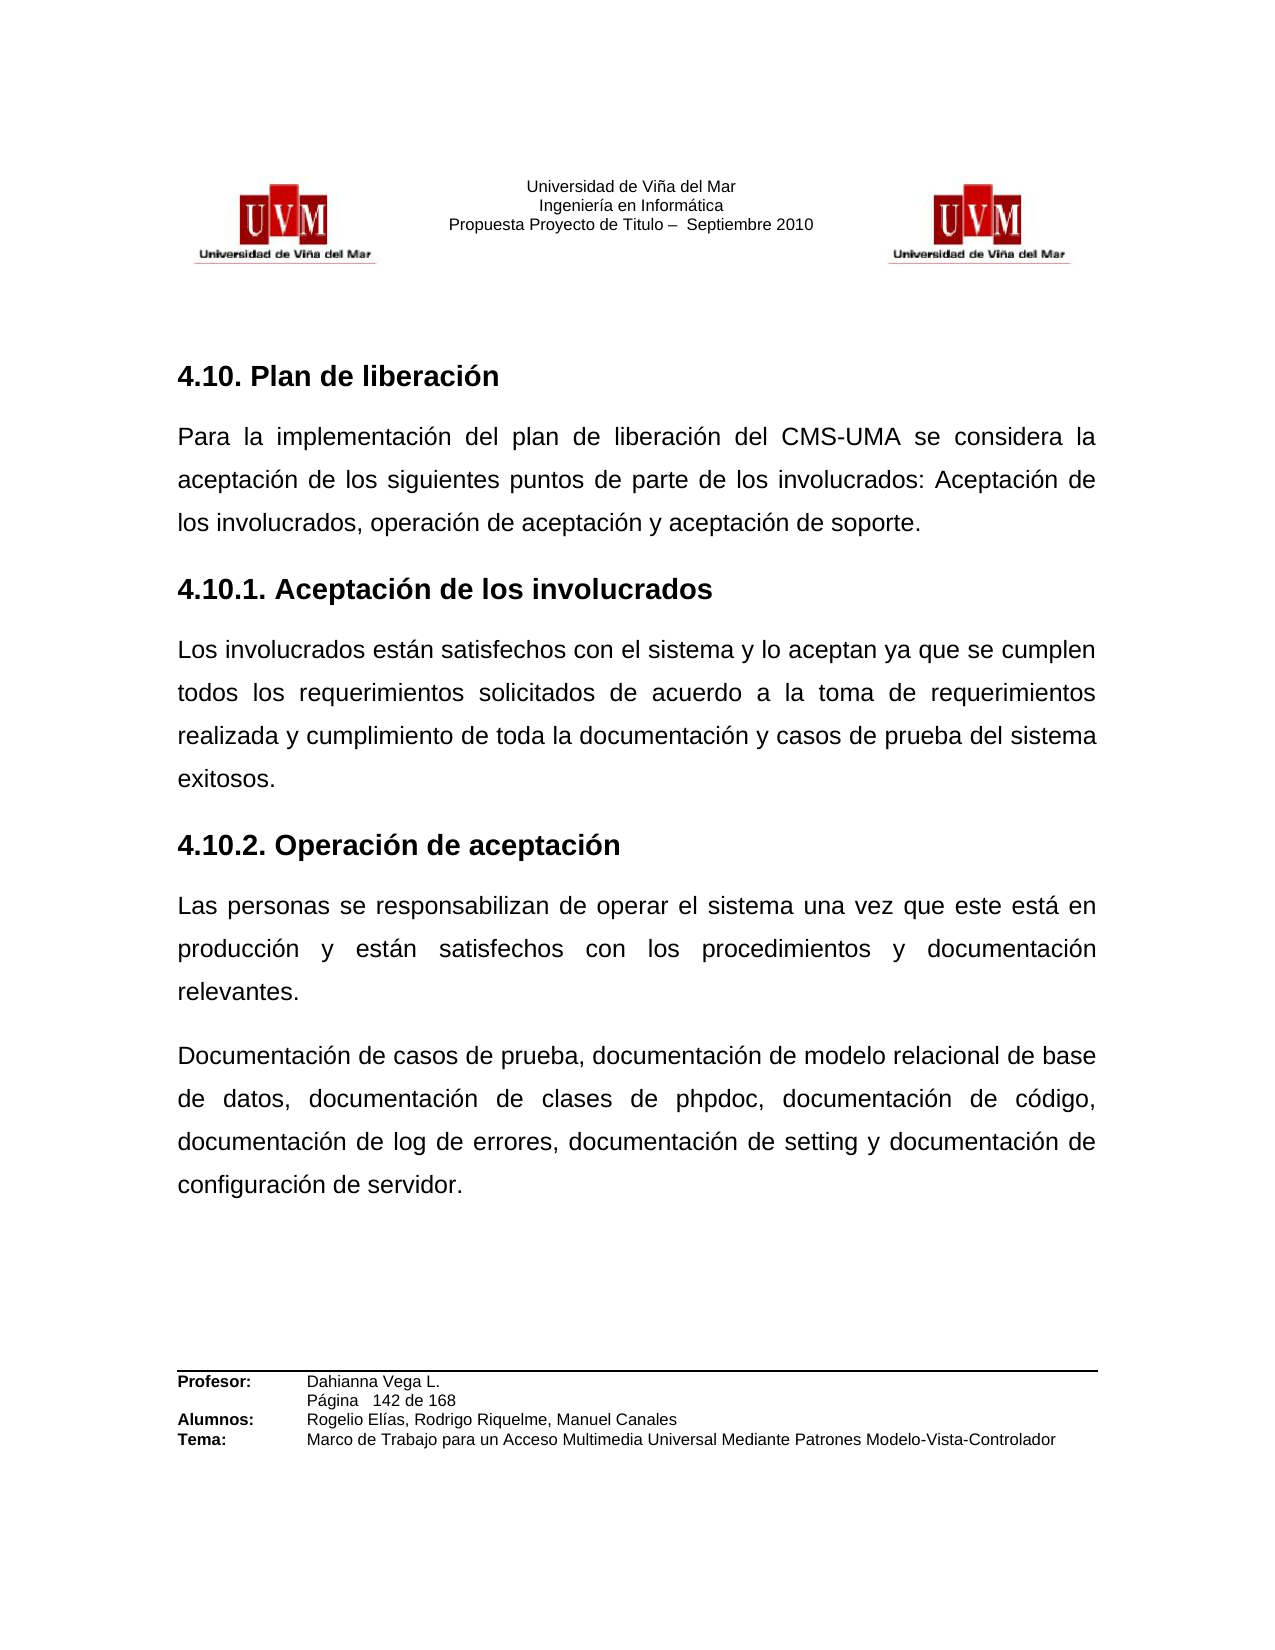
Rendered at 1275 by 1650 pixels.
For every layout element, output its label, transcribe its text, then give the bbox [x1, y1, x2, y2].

picture [871, 176, 1084, 267]
subtitle 4.10.2. Operación de aceptación [177, 828, 1098, 862]
picture [177, 176, 390, 267]
text Los involucrados están satisfechos con el sistema y lo aceptan ya que se cumplen todos los requerimientos solicitados de acuerdo a la toma de requerimientos realizada y cumplimiento de toda la documentación y casos de prueba del sistema exitosos. [177, 635, 1098, 793]
text Para la implementación del plan de liberación del CMS-UMA se considera la aceptación de los siguientes puntos de parte de los involucrados: Aceptación de los involucrados, operación de aceptación y aceptación de soporte. [177, 422, 1098, 537]
text Documentación de casos de prueba, documentación de modelo relacional de base de datos, documentación de clases de phpdoc, documentación de código, documentación de log de errores, documentación de setting y documentación de configuración de servidor. [177, 1041, 1098, 1199]
text Las personas se responsabilizan de operar el sistema una vez que este está en producción y están satisfechos con los procedimientos y documentación relevantes. [177, 891, 1098, 1006]
subtitle 4.10. Plan de liberación [177, 359, 1098, 392]
subtitle 4.10.1. Aceptación de los involucrados [177, 572, 1098, 605]
